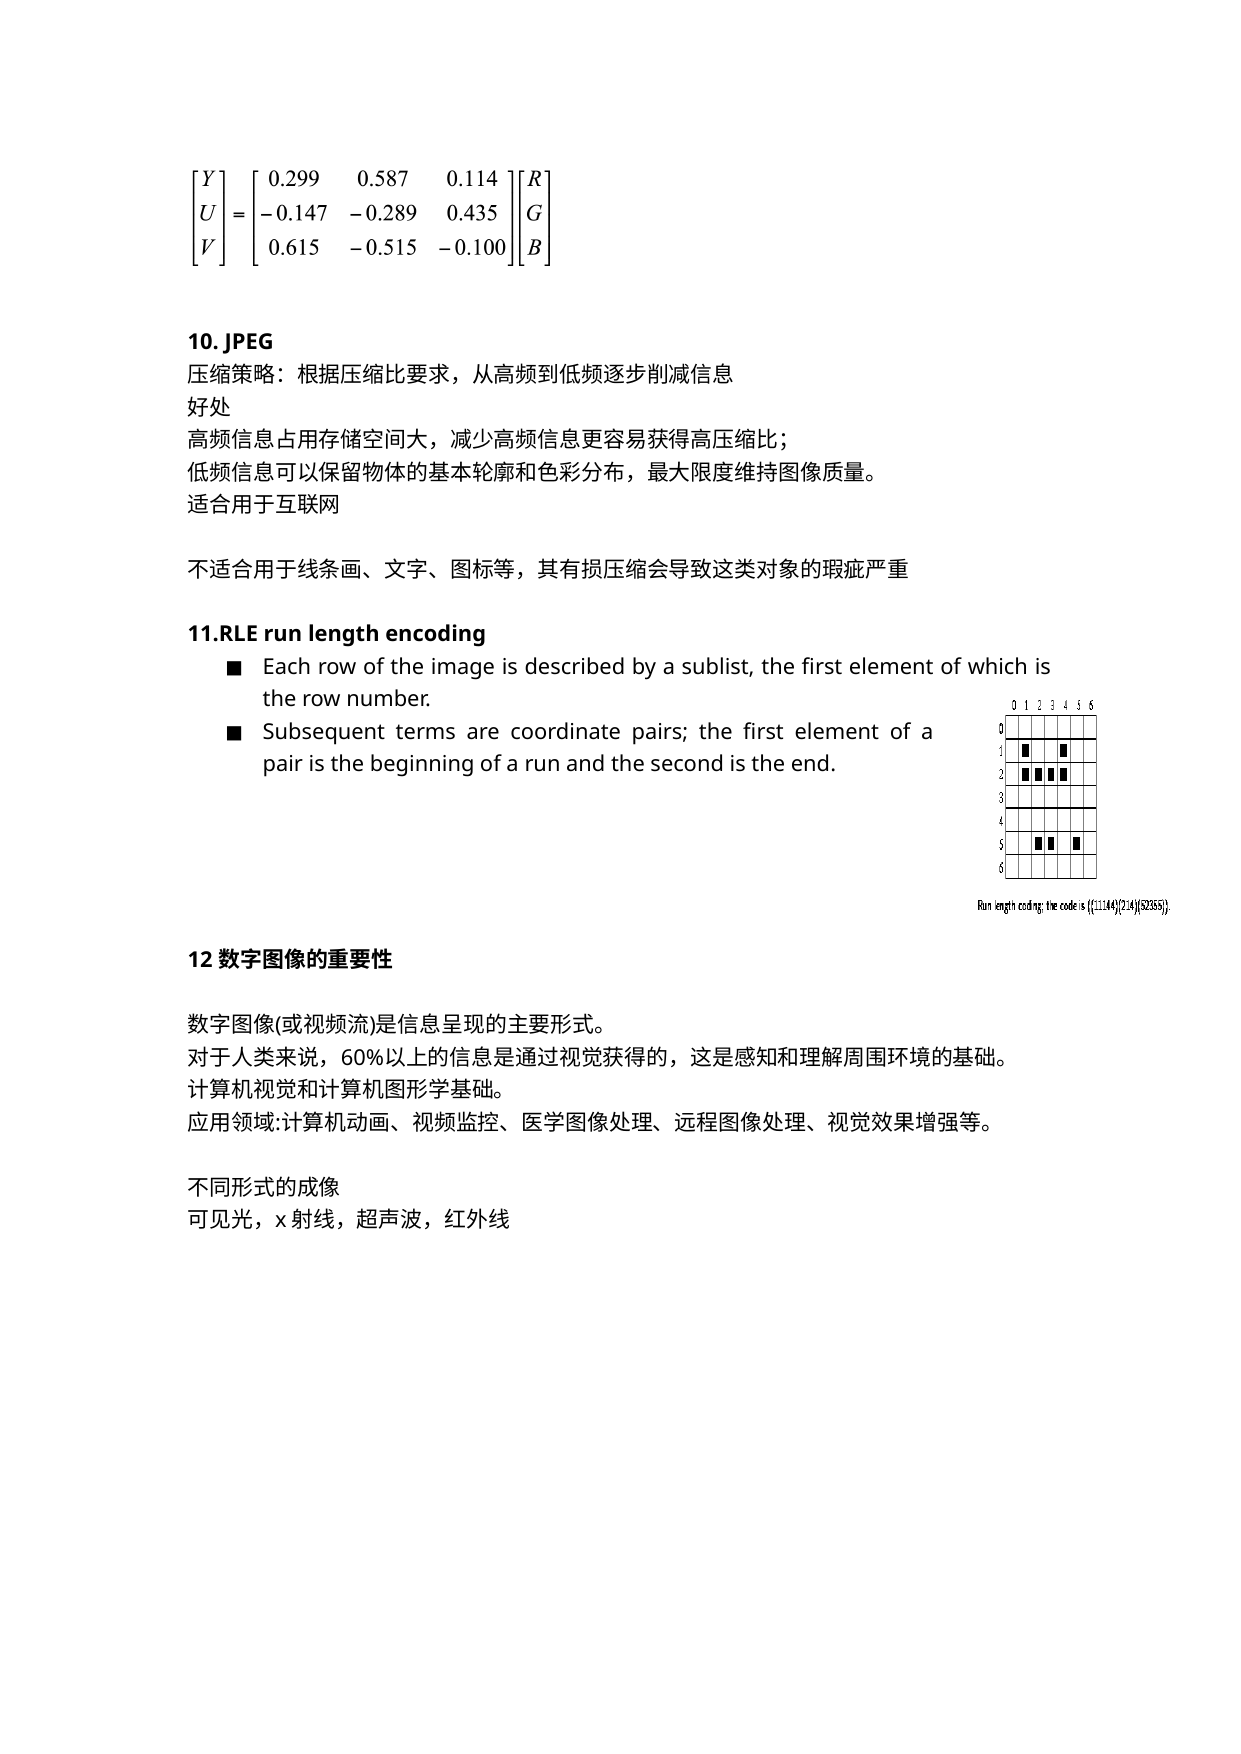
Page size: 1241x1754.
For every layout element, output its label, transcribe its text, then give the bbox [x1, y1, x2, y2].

text 好处 [187, 389, 1053, 422]
picture [953, 698, 1188, 930]
text 压缩策略：根据压缩比要求，从高频到低频逐步削减信息 [187, 357, 1053, 389]
text 数字图像(或视频流)是信息呈现的主要形式。 [187, 1007, 1053, 1039]
text 计算机视觉和计算机图形学基础。 [187, 1072, 1053, 1104]
text 不适合用于线条画、文字、图标等，其有损压缩会导致这类对象的瑕疵严重 [187, 552, 1053, 584]
list Each row of the image is described by a sublist, the first element of which is the row number. [225, 649, 1053, 714]
text 可见光，x射线，超声波，红外线 [187, 1202, 1053, 1234]
text 高频信息占用存储空间大，减少高频信息更容易获得高压缩比； [187, 422, 1053, 454]
text 低频信息可以保留物体的基本轮廓和色彩分布，最大限度维持图像质量。 [187, 454, 1053, 487]
list Subsequent terms are coordinate pairs; the first element of a pair is the beginning of a run and the second is the end. [225, 714, 953, 779]
picture [187, 162, 557, 268]
text 对于人类来说，60%以上的信息是通过视觉获得的，这是感知和理解周围环境的基础。 [187, 1039, 1053, 1072]
text 适合用于互联网 [187, 487, 1053, 519]
text 11.RLE run length encoding [187, 617, 1053, 649]
text 10. JPEG [187, 324, 1053, 357]
text 不同形式的成像 [187, 1169, 1053, 1202]
text 12 数字图像的重要性 [187, 942, 1053, 974]
text 应用领域:计算机动画、视频监控、医学图像处理、远程图像处理、视觉效果增强等。 [187, 1104, 1053, 1137]
